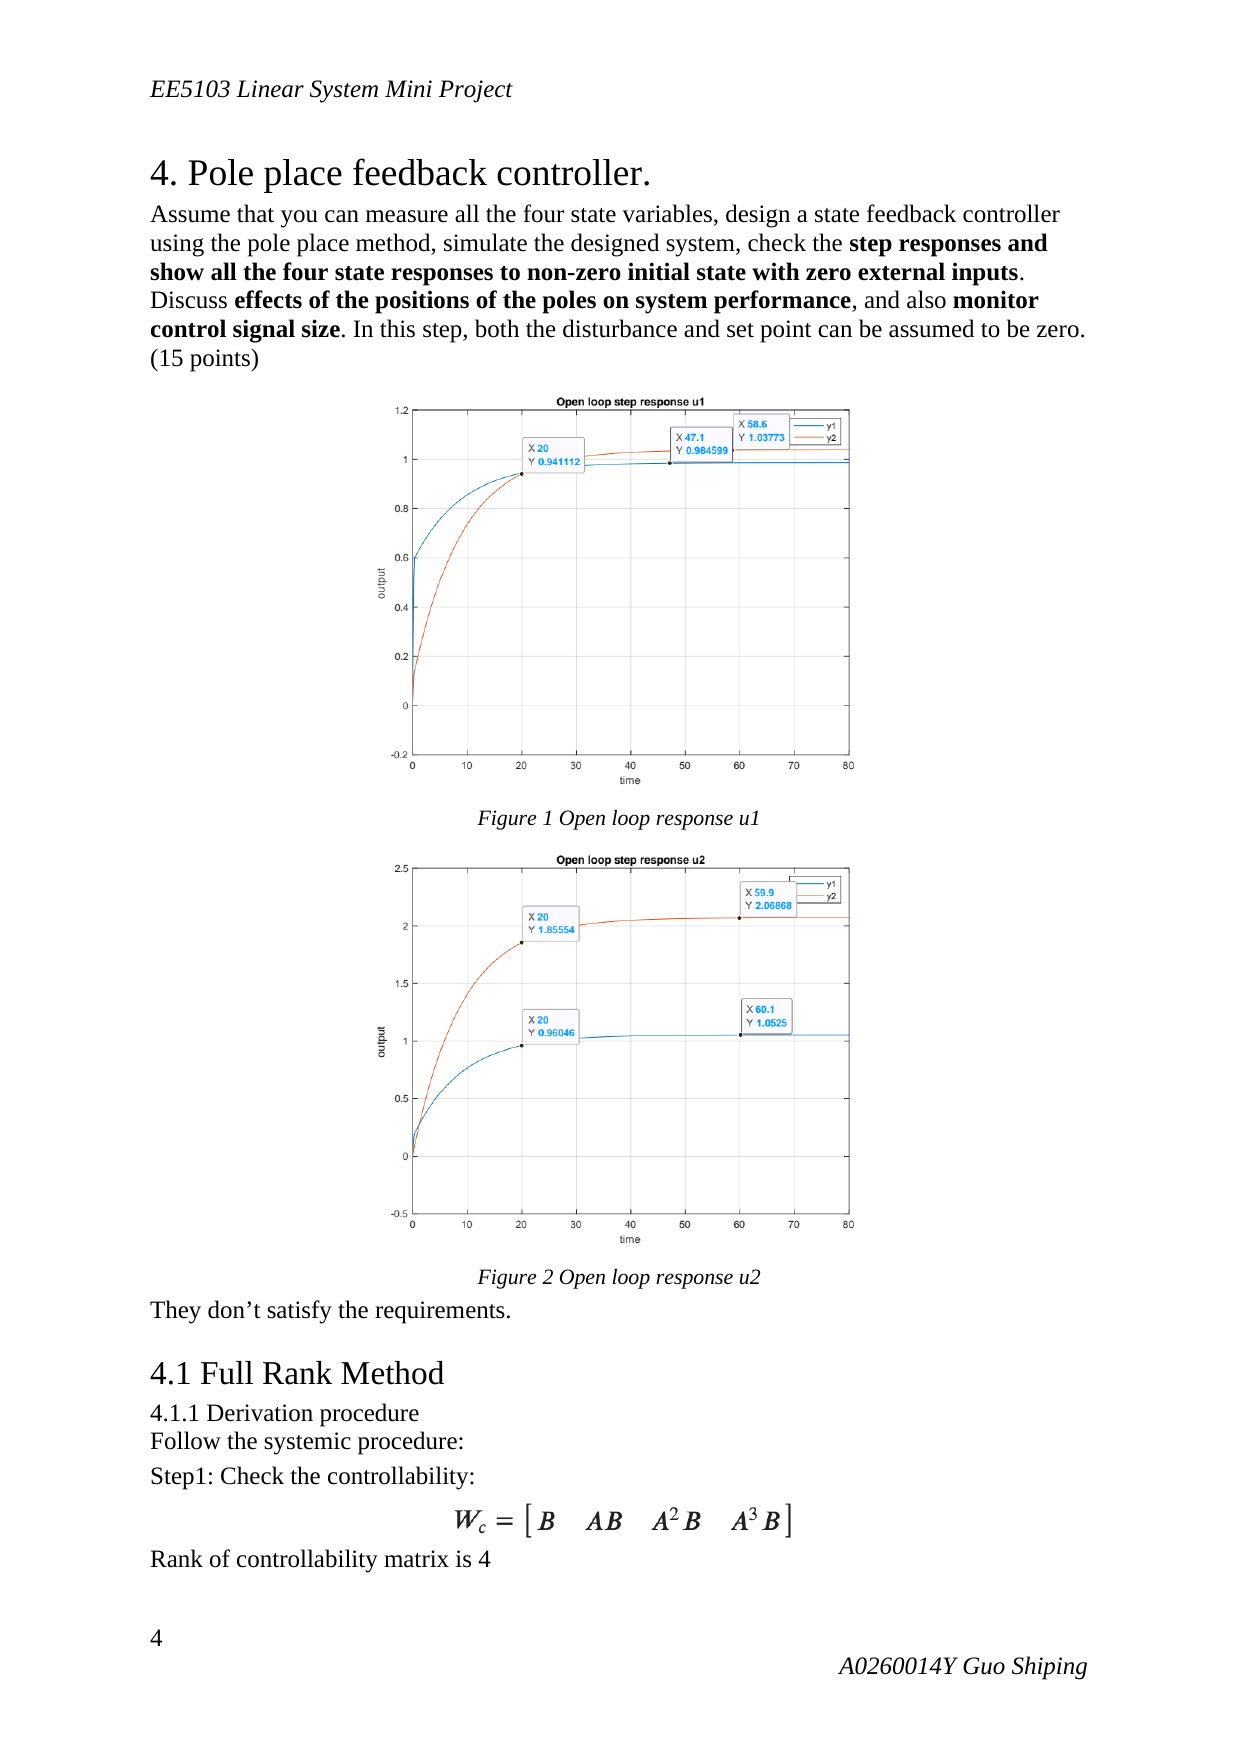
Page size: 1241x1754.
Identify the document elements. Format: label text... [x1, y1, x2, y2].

subtitle 4.1.1 Derivation procedure [150, 1398, 1090, 1426]
text Rank of controllability matrix is 4 [150, 1544, 1090, 1573]
text Figure 1 Open loop response u1 [150, 805, 1090, 831]
text Step1: Check the controllability: [150, 1461, 1090, 1490]
text They don’t satisfy the requirements. [150, 1296, 1090, 1324]
picture [439, 1496, 801, 1538]
subtitle 4.1 Full Rank Method [150, 1353, 1090, 1391]
text Assume that you can measure all the four state variables, design a state feedback controller using the pole place method, simulate the designed system, check the step responses and show all the four state responses to non-zero initial state with zero external inputs. Discuss effects of the positions of the poles on system performance, and also monitor control signal size. In this step, both the disturbance and set point can be assumed to be zero. (15 points) [150, 199, 1090, 372]
subtitle 4. Pole place feedback controller. [150, 150, 1090, 193]
text Figure 2 Open loop response u2 [150, 1264, 1090, 1289]
text Follow the systemic procedure: [150, 1426, 1090, 1455]
